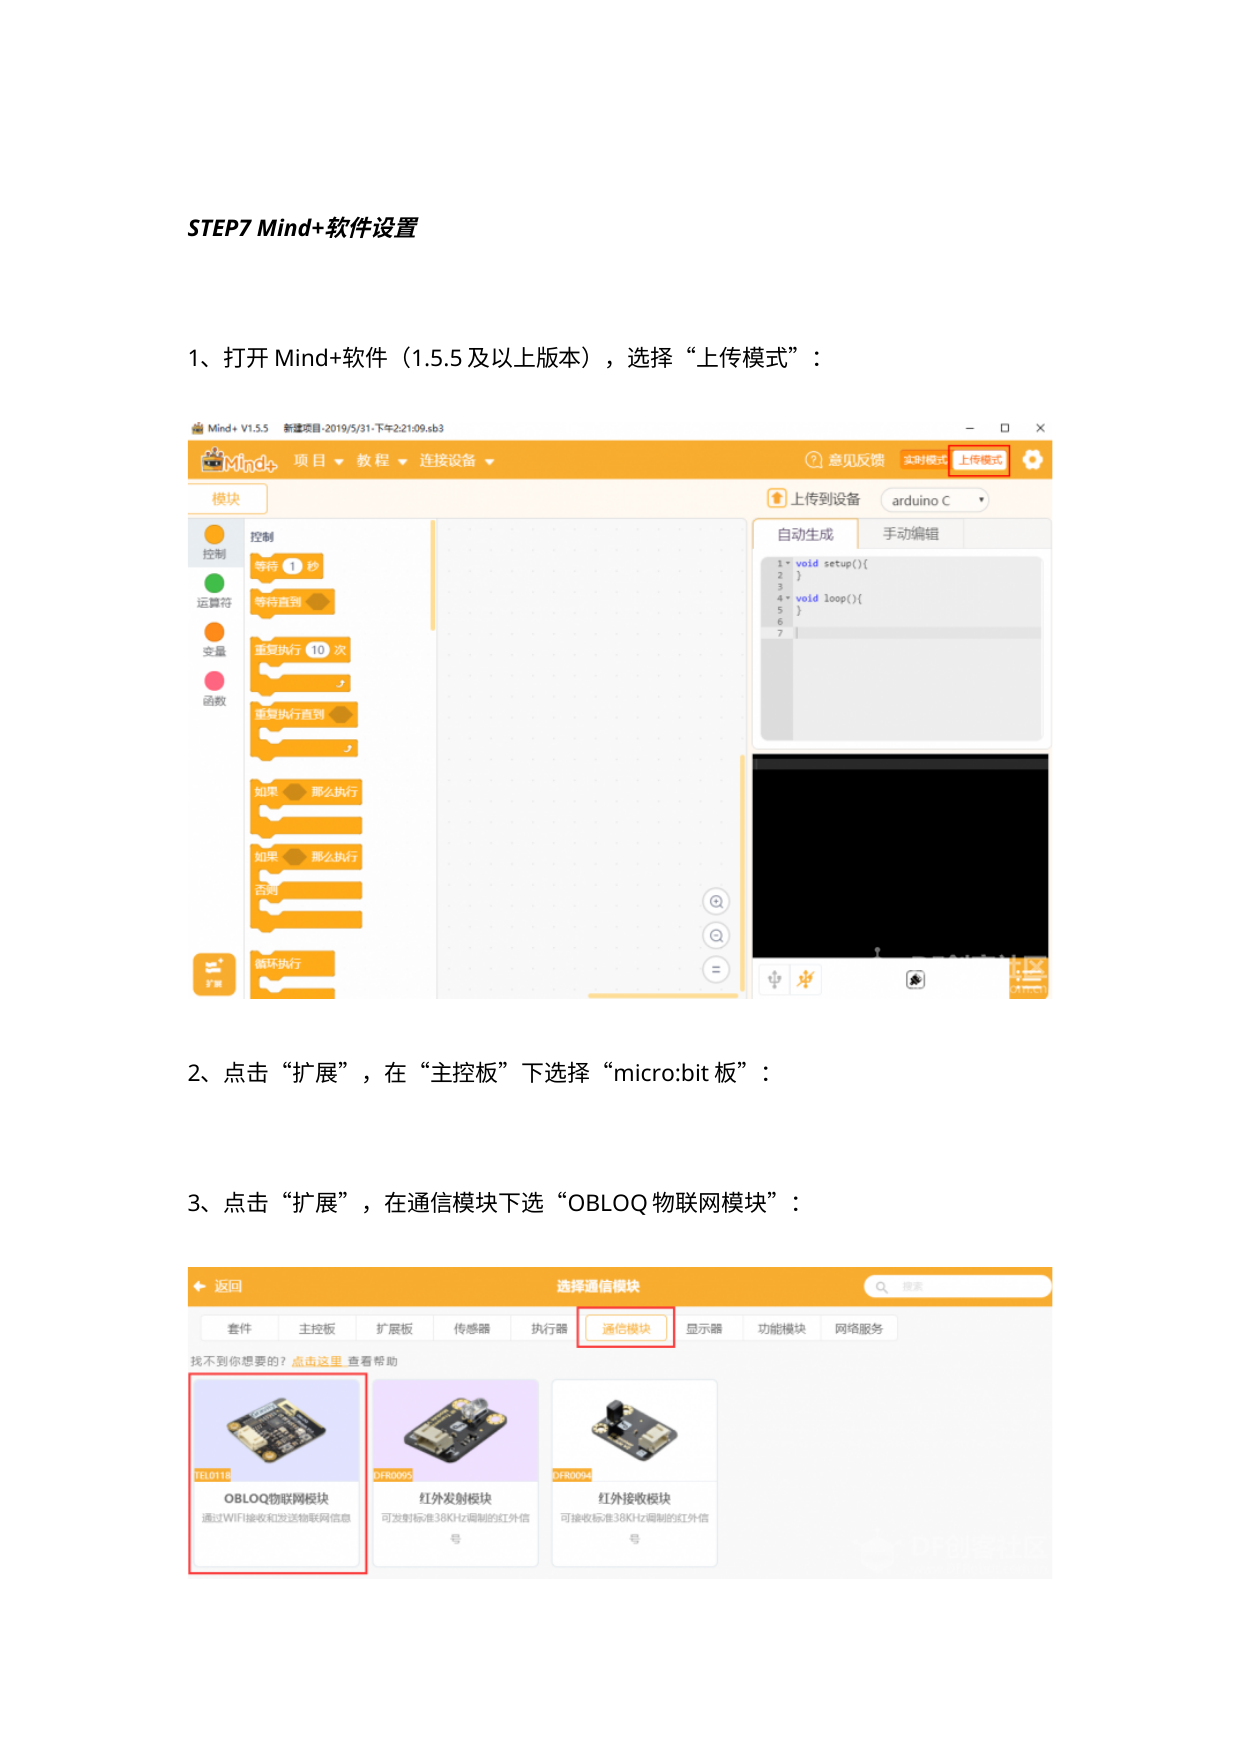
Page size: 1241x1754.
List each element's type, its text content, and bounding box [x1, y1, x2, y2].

text 3、点击“扩展”，在通信模块下选“OBLOQ物联网模块”： [187, 1169, 1053, 1234]
text 1、打开Mind+软件（1.5.5及以上版本），选择“上传模式”： [187, 324, 1053, 389]
picture [187, 422, 1053, 999]
text 2、点击“扩展”，在“主控板”下选择“micro:bit板”： [187, 1039, 1053, 1104]
picture [187, 1267, 1053, 1579]
text STEP7 Mind+软件设置 [187, 194, 1053, 324]
